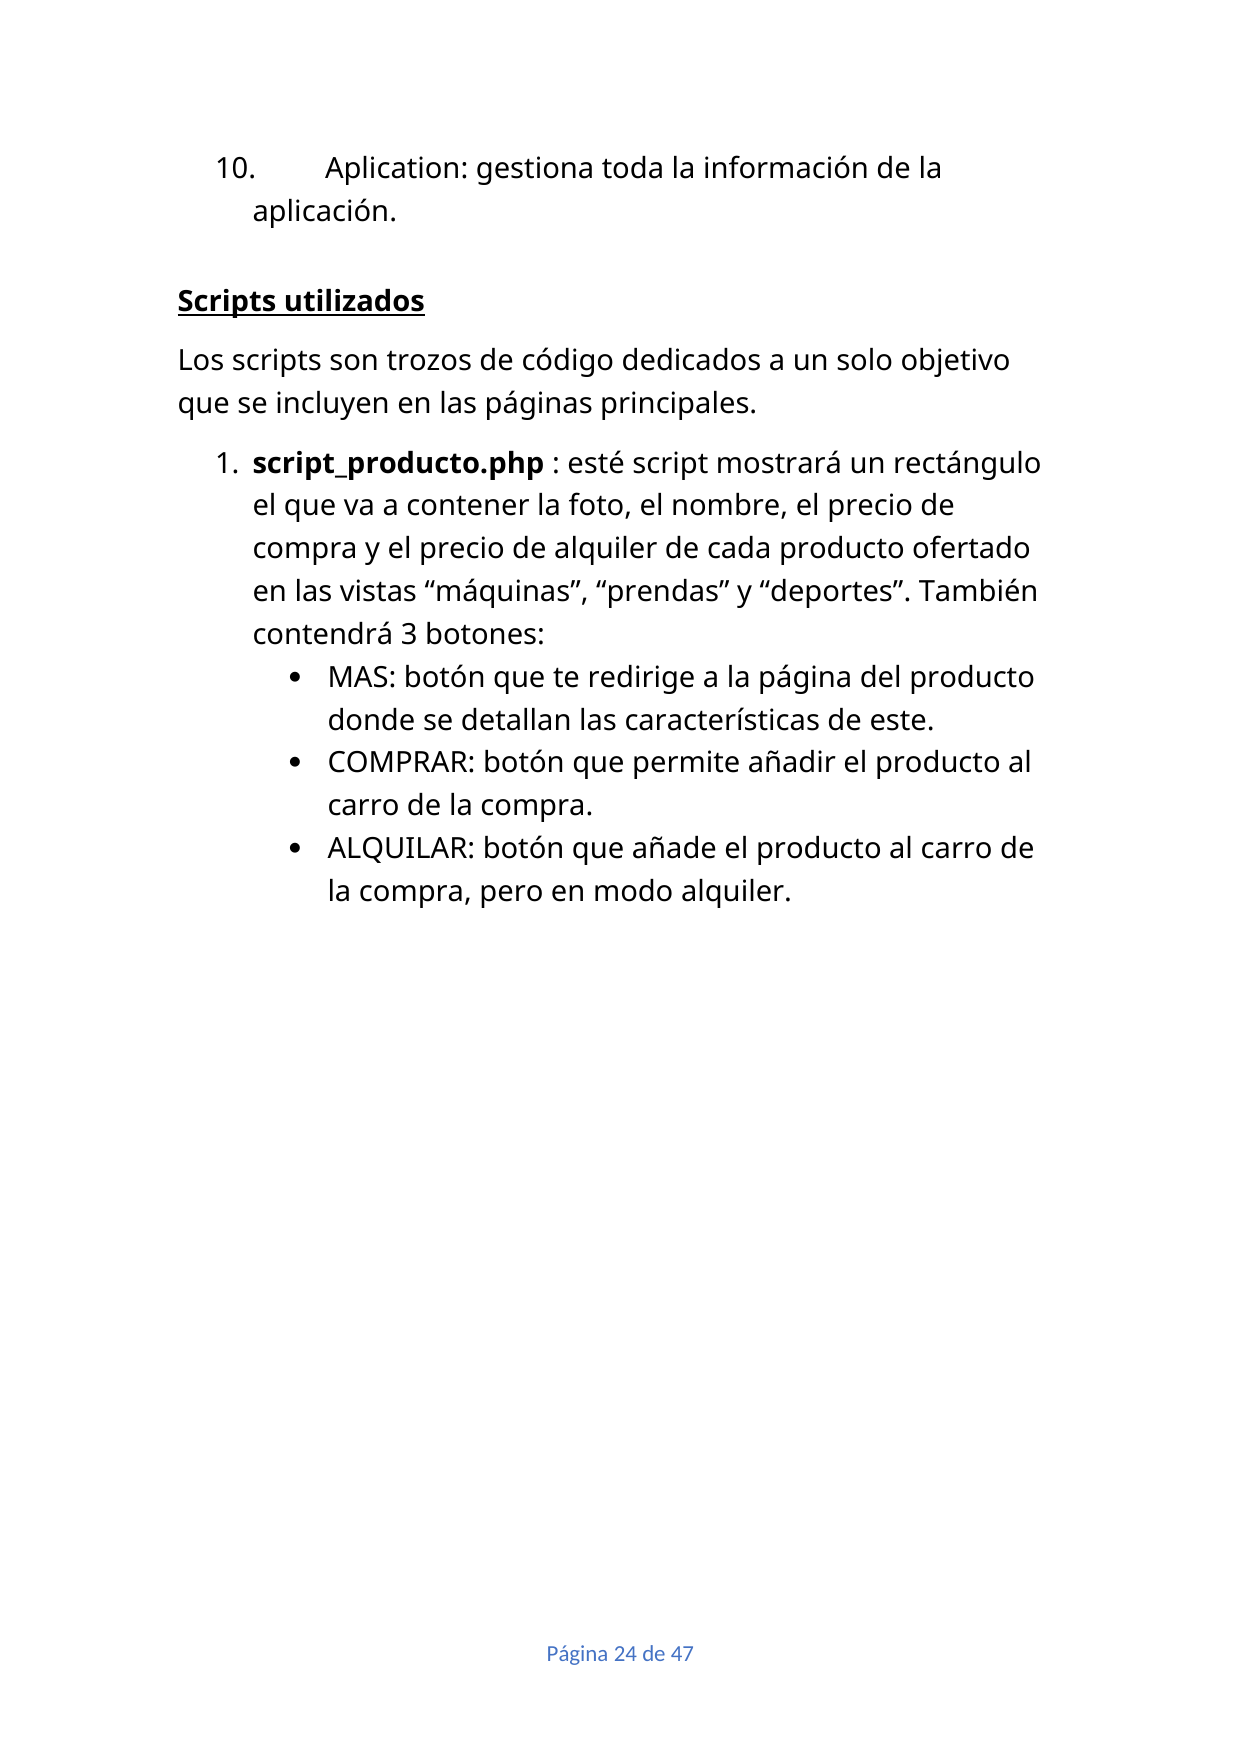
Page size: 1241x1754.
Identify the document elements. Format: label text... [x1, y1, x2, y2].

text Scripts utilizados [177, 280, 1063, 320]
list ALQUILAR: botón que añade el producto al carro de la compra, pero en modo alquiler. [290, 827, 1063, 910]
list Aplication: gestiona toda la información de la aplicación. [215, 148, 1063, 230]
text Los scripts son trozos de código dedicados a un solo objetivo que se incluyen en las páginas principales. [177, 339, 1063, 422]
list script_producto.php : esté script mostrará un rectángulo el que va a contener la foto, el nombre, el precio de compra y el precio de alquiler de cada producto ofertado en las vistas “máquinas”, “prendas” y “deportes”. También contendrá 3 botones: [215, 442, 1063, 653]
list COMPRAR: botón que permite añadir el producto al carro de la compra. [290, 742, 1063, 824]
list MAS: botón que te redirige a la página del producto donde se detallan las características de este. [290, 656, 1063, 738]
